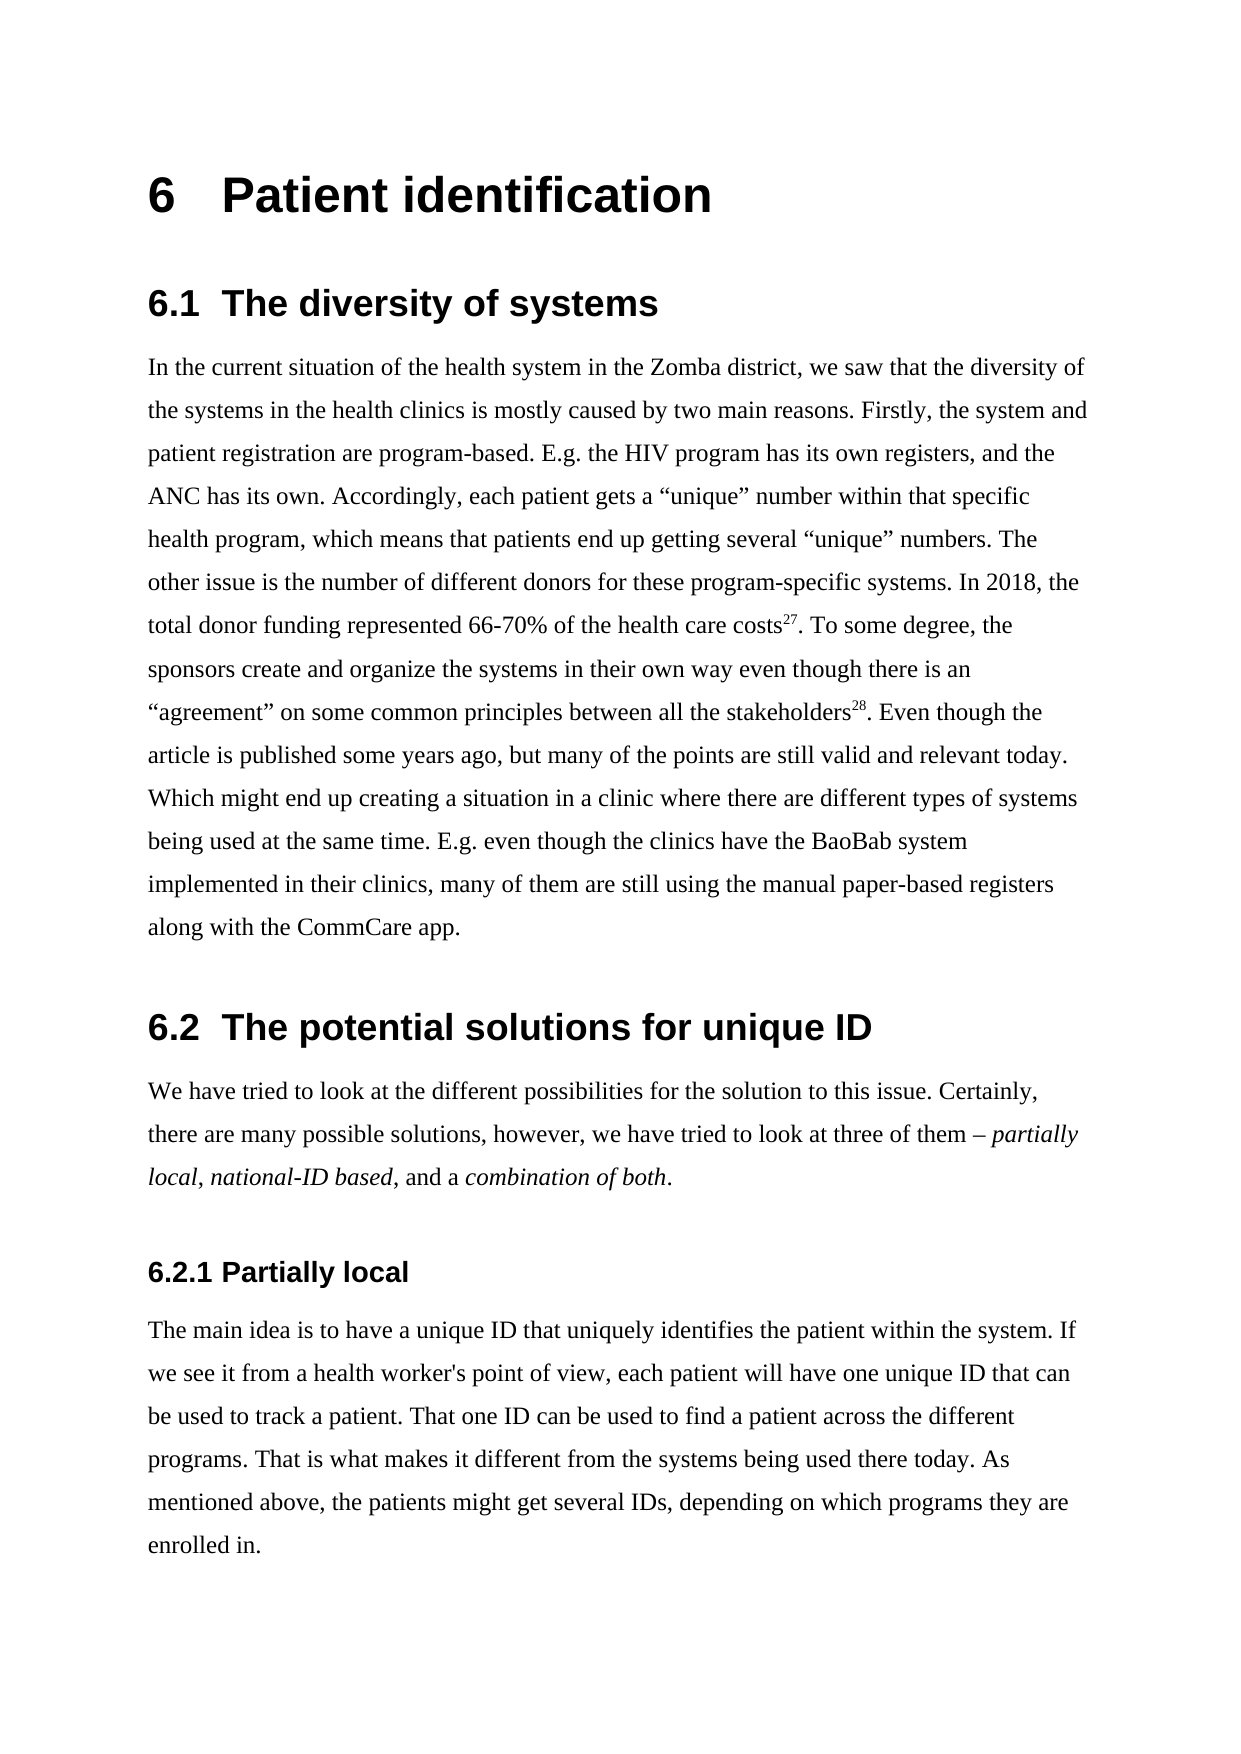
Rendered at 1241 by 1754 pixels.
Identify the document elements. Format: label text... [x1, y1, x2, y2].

text The main idea is to have a unique ID that uniquely identifies the patient within the system. If we see it from a health worker's point of view, each patient will have one unique ID that can be used to track a patient. That one ID can be used to find a patient across the different programs. That is what makes it different from the systems being used there today. As mentioned above, the patients might get several IDs, depending on which programs they are enrolled in. [148, 1315, 1092, 1559]
text We have tried to look at the different possibilities for the solution to this issue. Certainly, there are many possible solutions, however, we have tried to look at three of them – partially local, national-ID based, and a combination of both. [148, 1076, 1092, 1191]
text Partially local [148, 1255, 1092, 1289]
text The diversity of systems [148, 281, 1092, 324]
text Patient identification [148, 165, 1092, 223]
text The potential solutions for unique ID [148, 1006, 1092, 1049]
text In the current situation of the health system in the Zomba district, we saw that the diversity of the systems in the health clinics is mostly caused by two main reasons. Firstly, the system and patient registration are program-based. E.g. the HIV program has its own registers, and the ANC has its own. Accordingly, each patient gets a “unique” number within that specific health program, which means that patients end up getting several “unique” numbers. The other issue is the number of different donors for these program-specific systems. In 2018, the total donor funding represented 66-70% of the health care costs. To some degree, the sponsors create and organize the systems in their own way even though there is an “agreement” on some common principles between all the stakeholders. Even though the article is published some years ago, but many of the points are still valid and relevant today. Which might end up creating a situation in a clinic where there are different types of systems being used at the same time. E.g. even though the clinics have the BaoBab system implemented in their clinics, many of them are still using the manual paper-based registers along with the CommCare app. [148, 352, 1092, 941]
